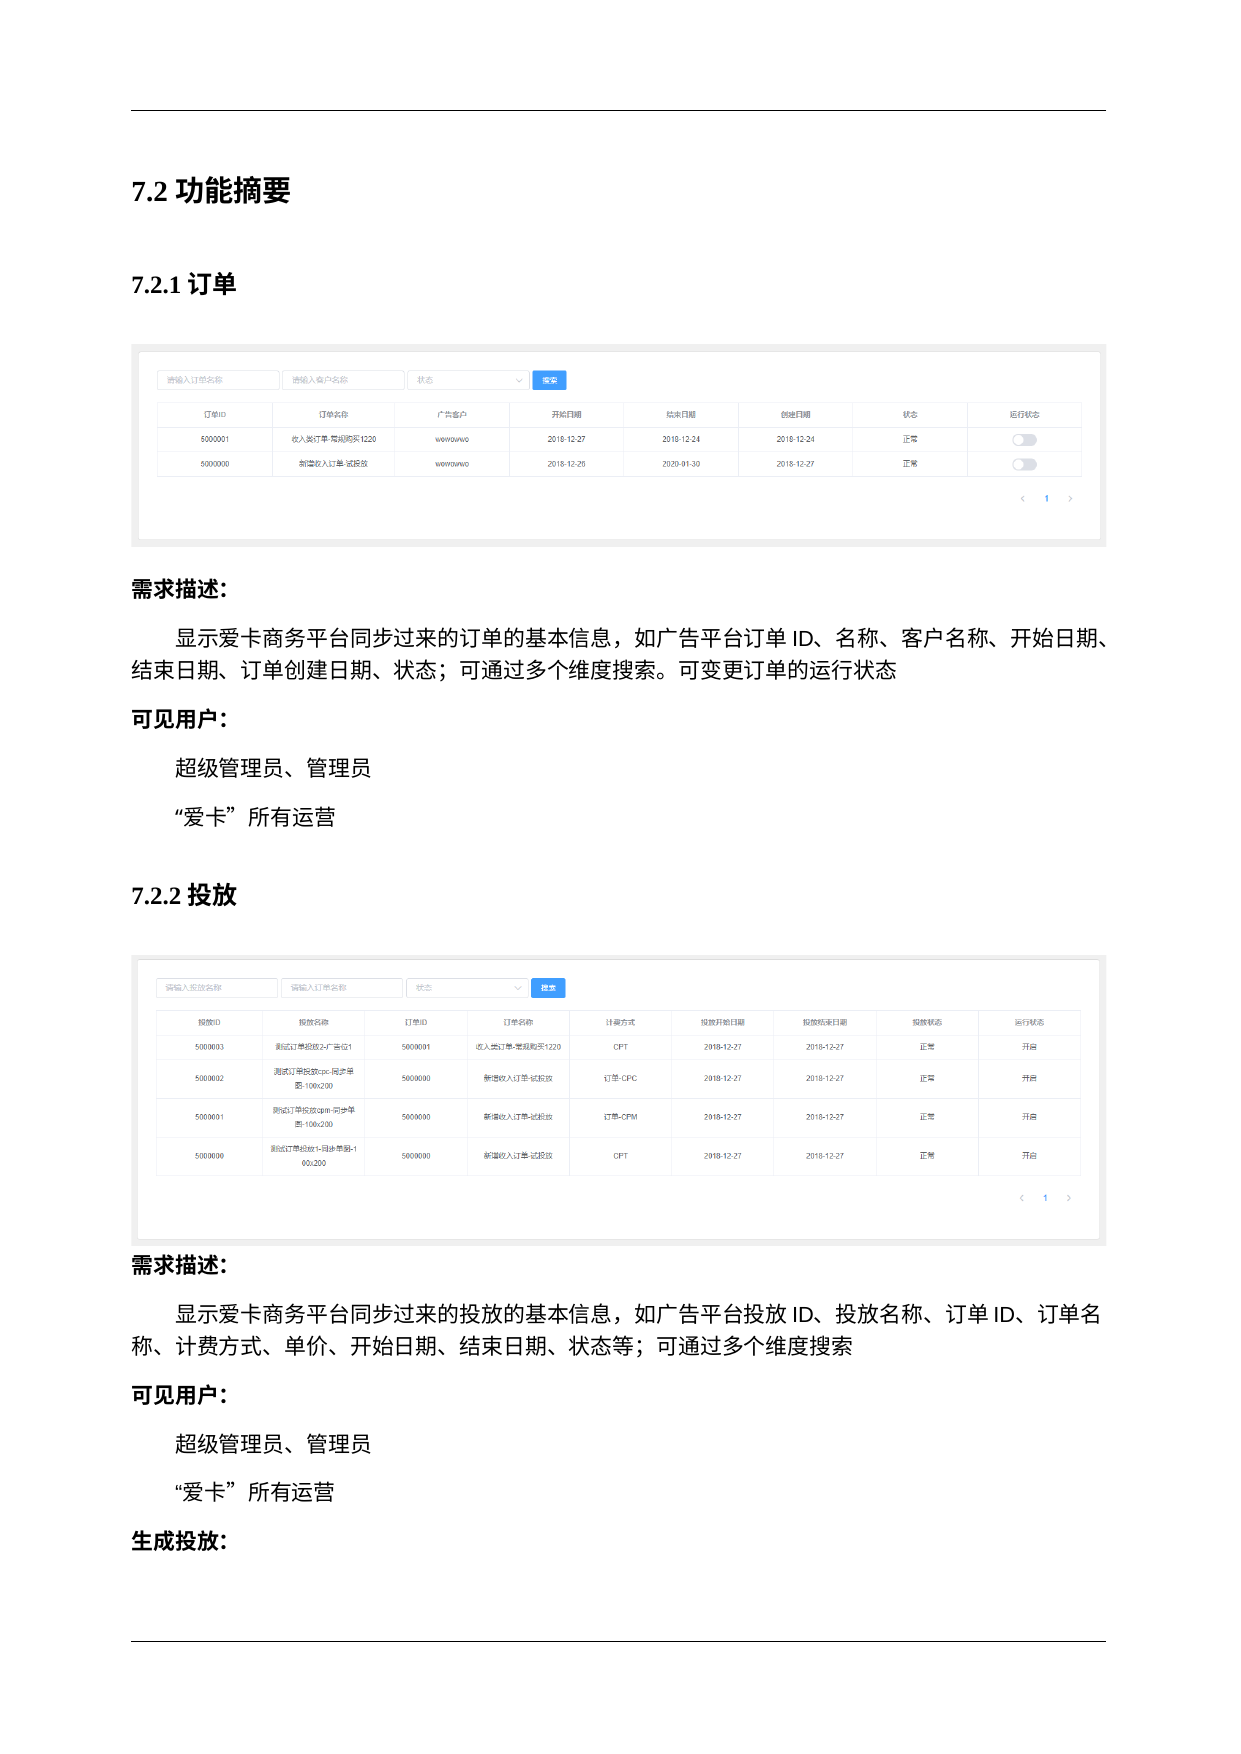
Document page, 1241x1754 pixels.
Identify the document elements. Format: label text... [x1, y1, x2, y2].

text 显示爱卡商务平台同步过来的订单的基本信息，如广告平台订单ID、名称、客户名称、开始日期、结束日期、订单创建日期、状态；可通过多个维度搜索。可变更订单的运行状态 [131, 620, 1106, 685]
text “爱卡”所有运营 [131, 1475, 1106, 1507]
subtitle 订单 [131, 250, 1106, 315]
text 超级管理员、管理员 [131, 1426, 1106, 1459]
text 需求描述： [131, 1247, 1106, 1280]
subtitle 功能摘要 [131, 156, 1106, 221]
subtitle 投放 [131, 861, 1106, 926]
picture [131, 344, 1107, 547]
picture [131, 955, 1107, 1246]
text “爱卡”所有运营 [131, 799, 1106, 832]
text 需求描述： [131, 572, 1106, 604]
text 超级管理员、管理员 [131, 750, 1106, 783]
text 可见用户： [131, 1377, 1106, 1410]
text 显示爱卡商务平台同步过来的投放的基本信息，如广告平台投放ID、投放名称、订单ID、订单名称、计费方式、单价、开始日期、结束日期、状态等；可通过多个维度搜索 [131, 1296, 1106, 1361]
text 生成投放： [131, 1524, 1106, 1556]
text 可见用户： [131, 702, 1106, 734]
